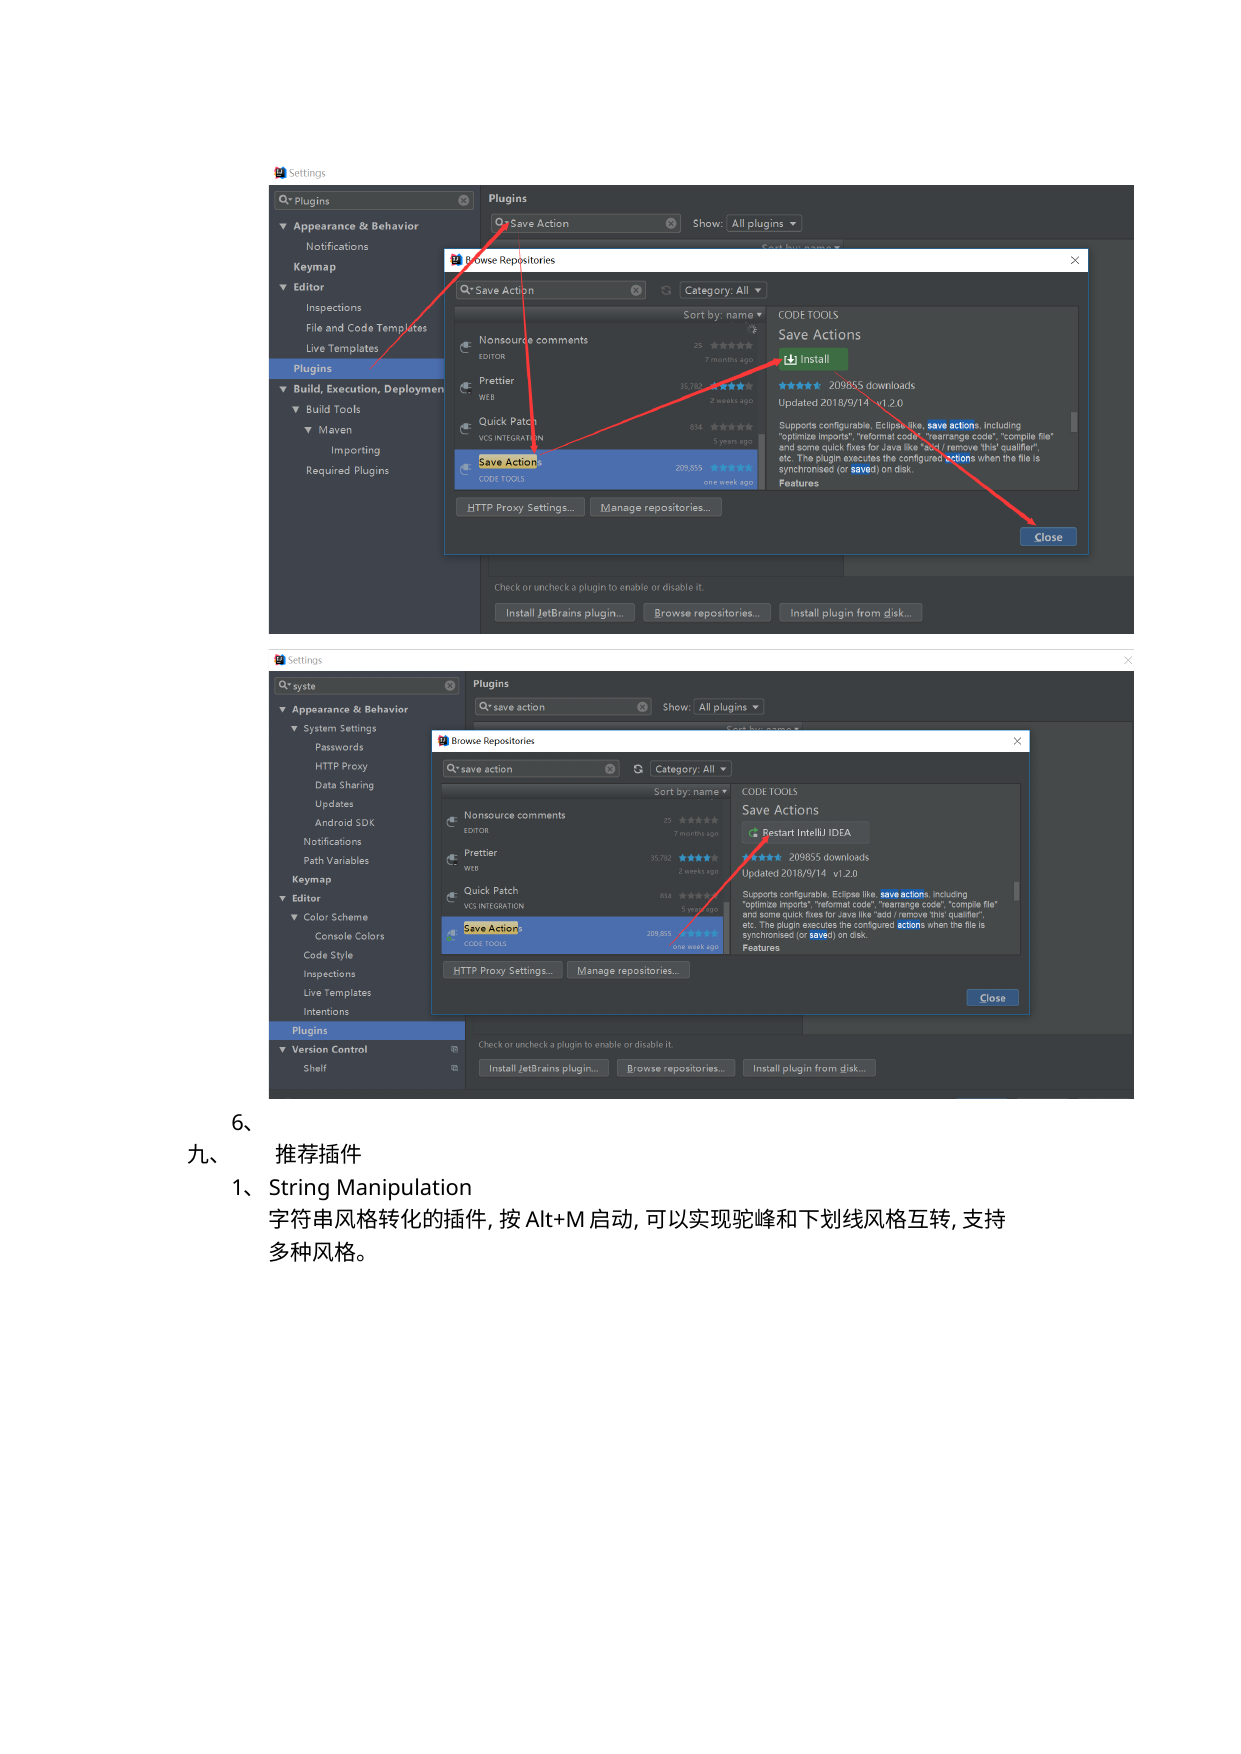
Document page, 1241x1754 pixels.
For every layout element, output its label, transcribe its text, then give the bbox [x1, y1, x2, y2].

list 多种风格。 [269, 1234, 1053, 1267]
list String Manipulation [231, 1169, 1053, 1202]
list 字符串风格转化的插件, 按Alt+M启动, 可以实现驼峰和下划线风格互转, 支持 [269, 1202, 1053, 1234]
picture [268, 649, 1134, 1099]
list 推荐插件 [187, 1137, 1053, 1169]
picture [268, 162, 1134, 634]
